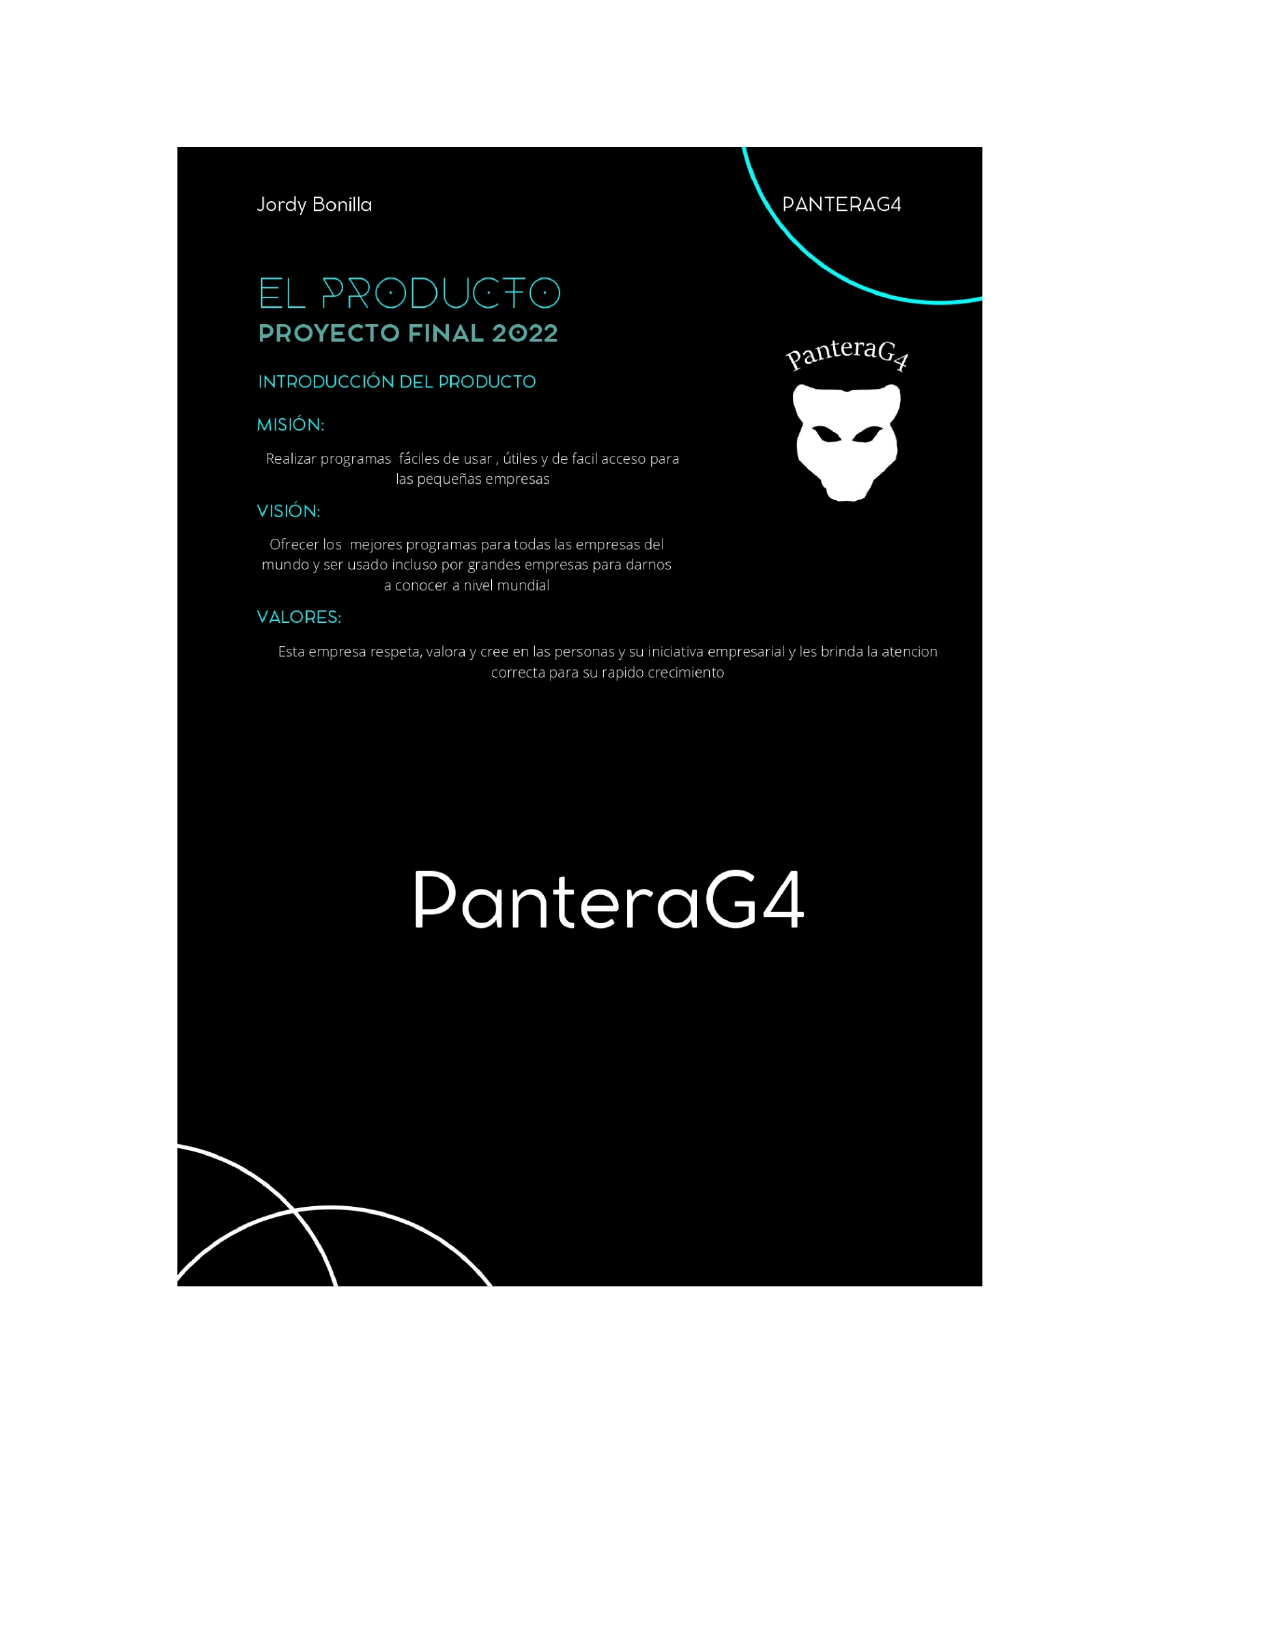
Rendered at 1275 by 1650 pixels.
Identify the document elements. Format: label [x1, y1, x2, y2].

picture [177, 147, 983, 1287]
